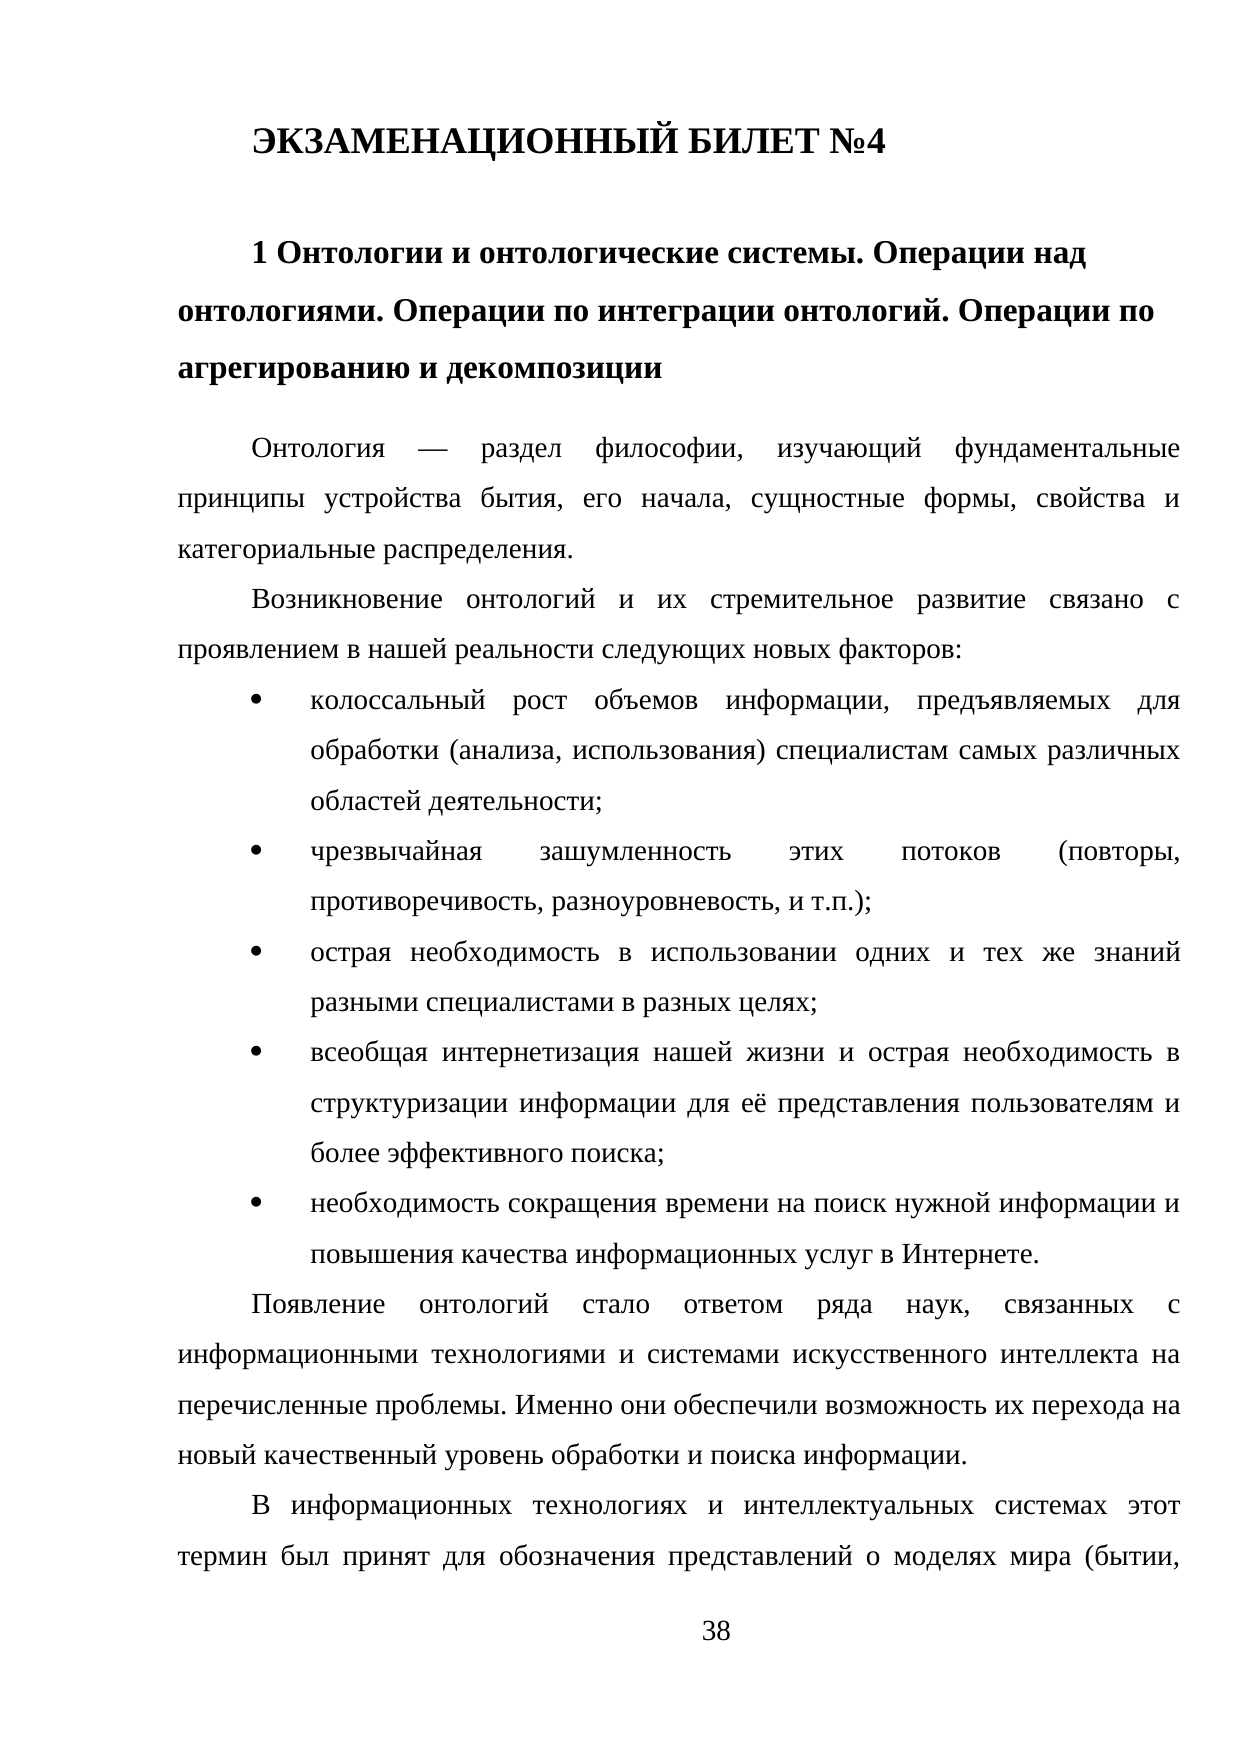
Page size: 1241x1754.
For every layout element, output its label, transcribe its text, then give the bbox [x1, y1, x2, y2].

text всеобщая интернетизация нашей жизни и острая необходимость в структуризации информации для её представления пользователям и более эффективного поиска; [251, 1034, 1181, 1169]
subtitle Экзаменационный билет №4 [177, 118, 1181, 161]
text необходимость сокращения времени на поиск нужной информации и повышения качества информационных услуг в Интернете. [251, 1185, 1181, 1269]
text Онтология — раздел философии, изучающий фундаментальные принципы устройства бытия, его начала, сущностные формы, свойства и категориальные распределения. [177, 430, 1181, 564]
text Возникновение онтологий и их стремительное развитие связано с проявлением в нашей реальности следующих новых факторов: [177, 581, 1181, 665]
text Появление онтологий стало ответом ряда наук, связанных с информационными технологиями и системами искусственного интеллекта на перечисленные проблемы. Именно они обеспечили возможность их перехода на новый качественный уровень обработки и поиска информации. [177, 1286, 1181, 1471]
text чрезвычайная зашумленность этих потоков (повторы, противоречивость, разноуровневость, и т.п.); [251, 833, 1181, 917]
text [177, 1487, 1181, 1571]
subtitle 1 Онтологии и онтологические системы. Операции над онтологиями. Операции по интеграции онтологий. Операции по агрегированию и декомпозиции [177, 233, 1181, 386]
text острая необходимость в использовании одних и тех же знаний разными специалистами в разных целях; [251, 934, 1181, 1018]
text колоссальный рост объемов информации, предъявляемых для обработки (анализа, использования) специалистам самых различных областей деятельности; [251, 682, 1181, 816]
